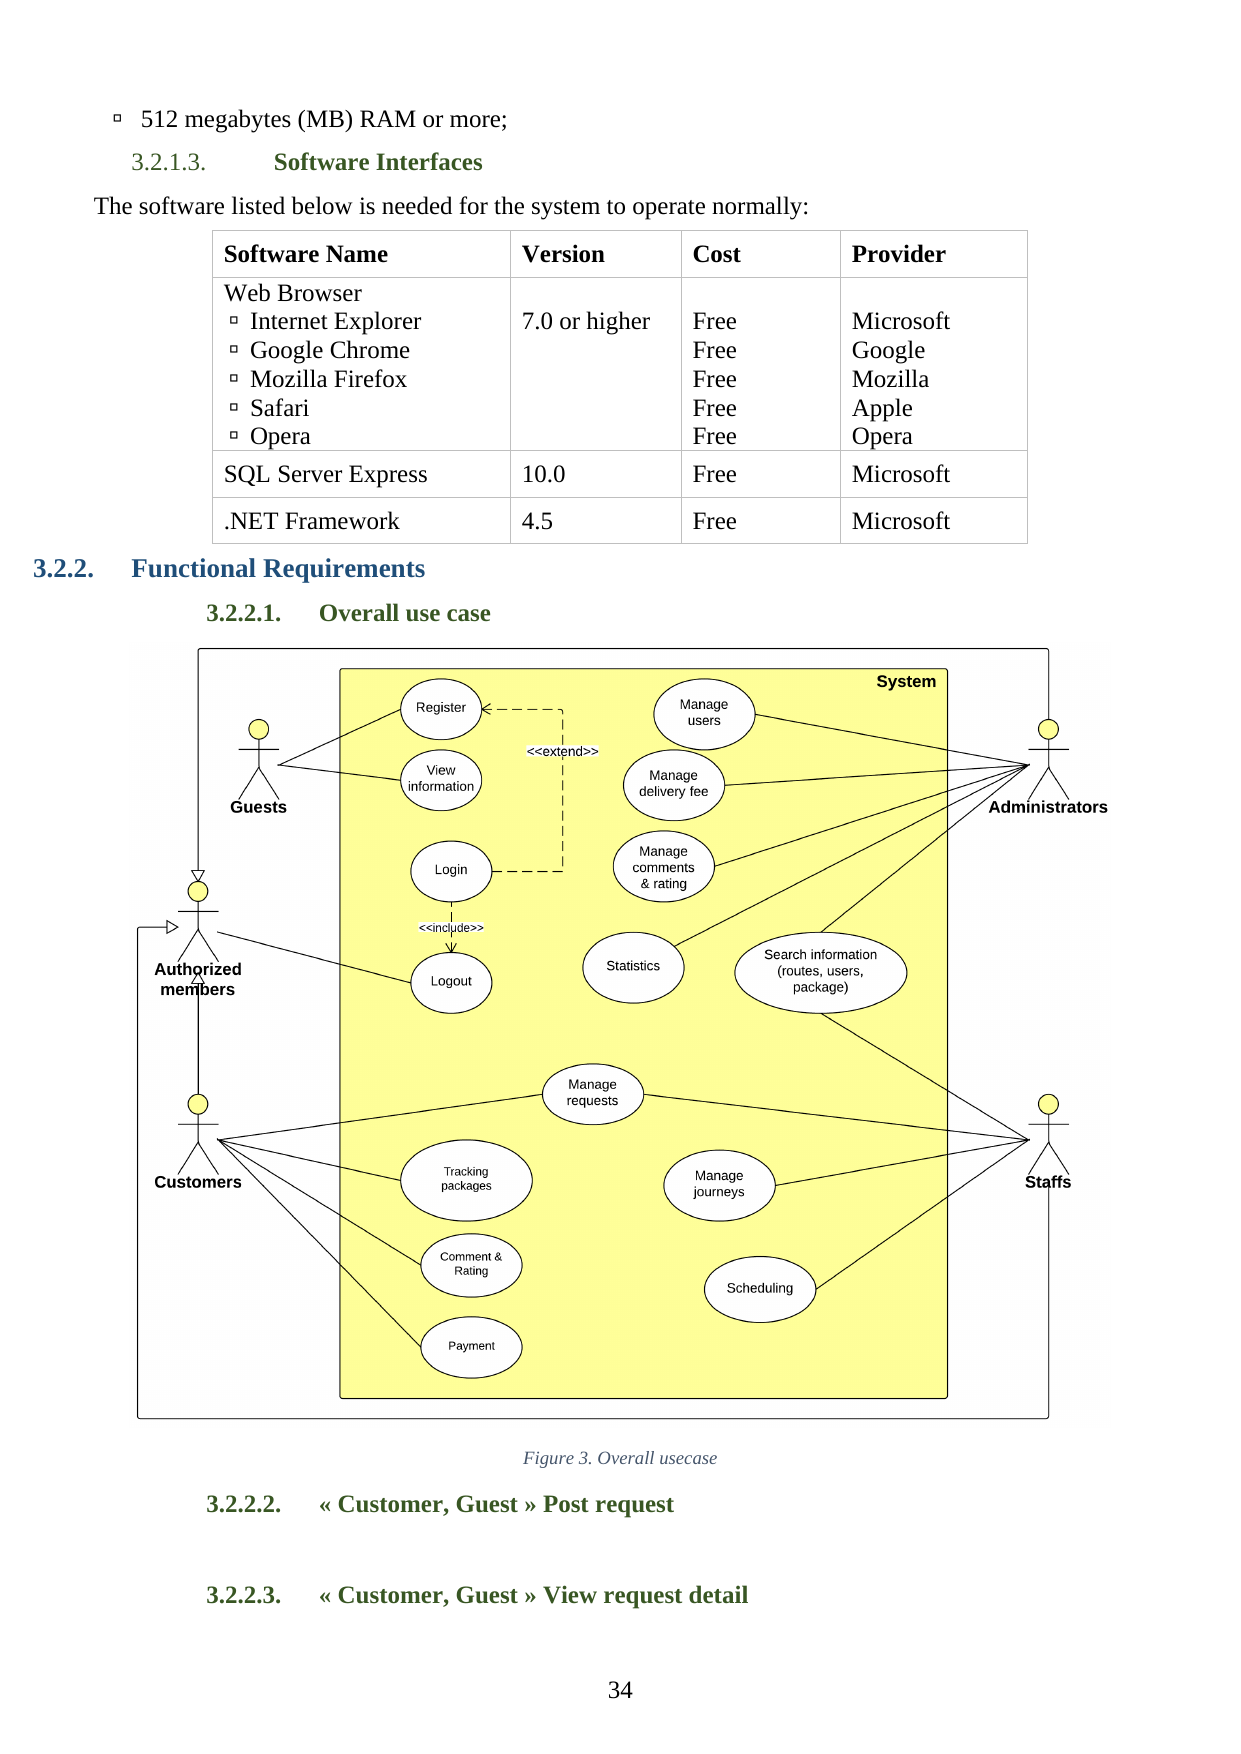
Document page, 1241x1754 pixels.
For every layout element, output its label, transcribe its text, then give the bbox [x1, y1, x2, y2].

table_cell 7.0 or higher [511, 278, 681, 450]
text Figure 3. Overall usecase [94, 1447, 1146, 1468]
table_cell Microsoft [841, 451, 1027, 497]
table_cell .NET Framework [213, 498, 510, 543]
table_header Version [511, 231, 681, 277]
list 512 megabytes (MB) RAM or more; [122, 104, 1146, 132]
subtitle Overall use case [206, 598, 1146, 627]
subtitle Functional Requirements [94, 552, 1146, 584]
table_cell Free [682, 451, 840, 497]
table_cell Free Free Free Free Free [682, 278, 840, 450]
table_cell Microsoft [841, 498, 1027, 543]
table_header Cost [682, 231, 840, 277]
picture [128, 642, 1112, 1428]
table_cell Web Browser Internet Explorer Google Chrome Mozilla Firefox Safari Opera [213, 278, 510, 450]
table_cell Microsoft Google Mozilla Apple Opera [841, 278, 1027, 450]
text The software listed below is needed for the system to operate normally: [94, 191, 1146, 219]
table_cell 10.0 [511, 451, 681, 497]
table_header Software Name [213, 231, 510, 277]
table_cell Free [682, 498, 840, 543]
table_cell SQL Server Express [213, 451, 510, 497]
table_cell 4.5 [511, 498, 681, 543]
subtitle « Customer, Guest » View request detail [206, 1581, 1146, 1609]
subtitle Software Interfaces [206, 147, 1146, 176]
table_header Provider [841, 231, 1027, 277]
subtitle « Customer, Guest » Post request [206, 1489, 1146, 1518]
